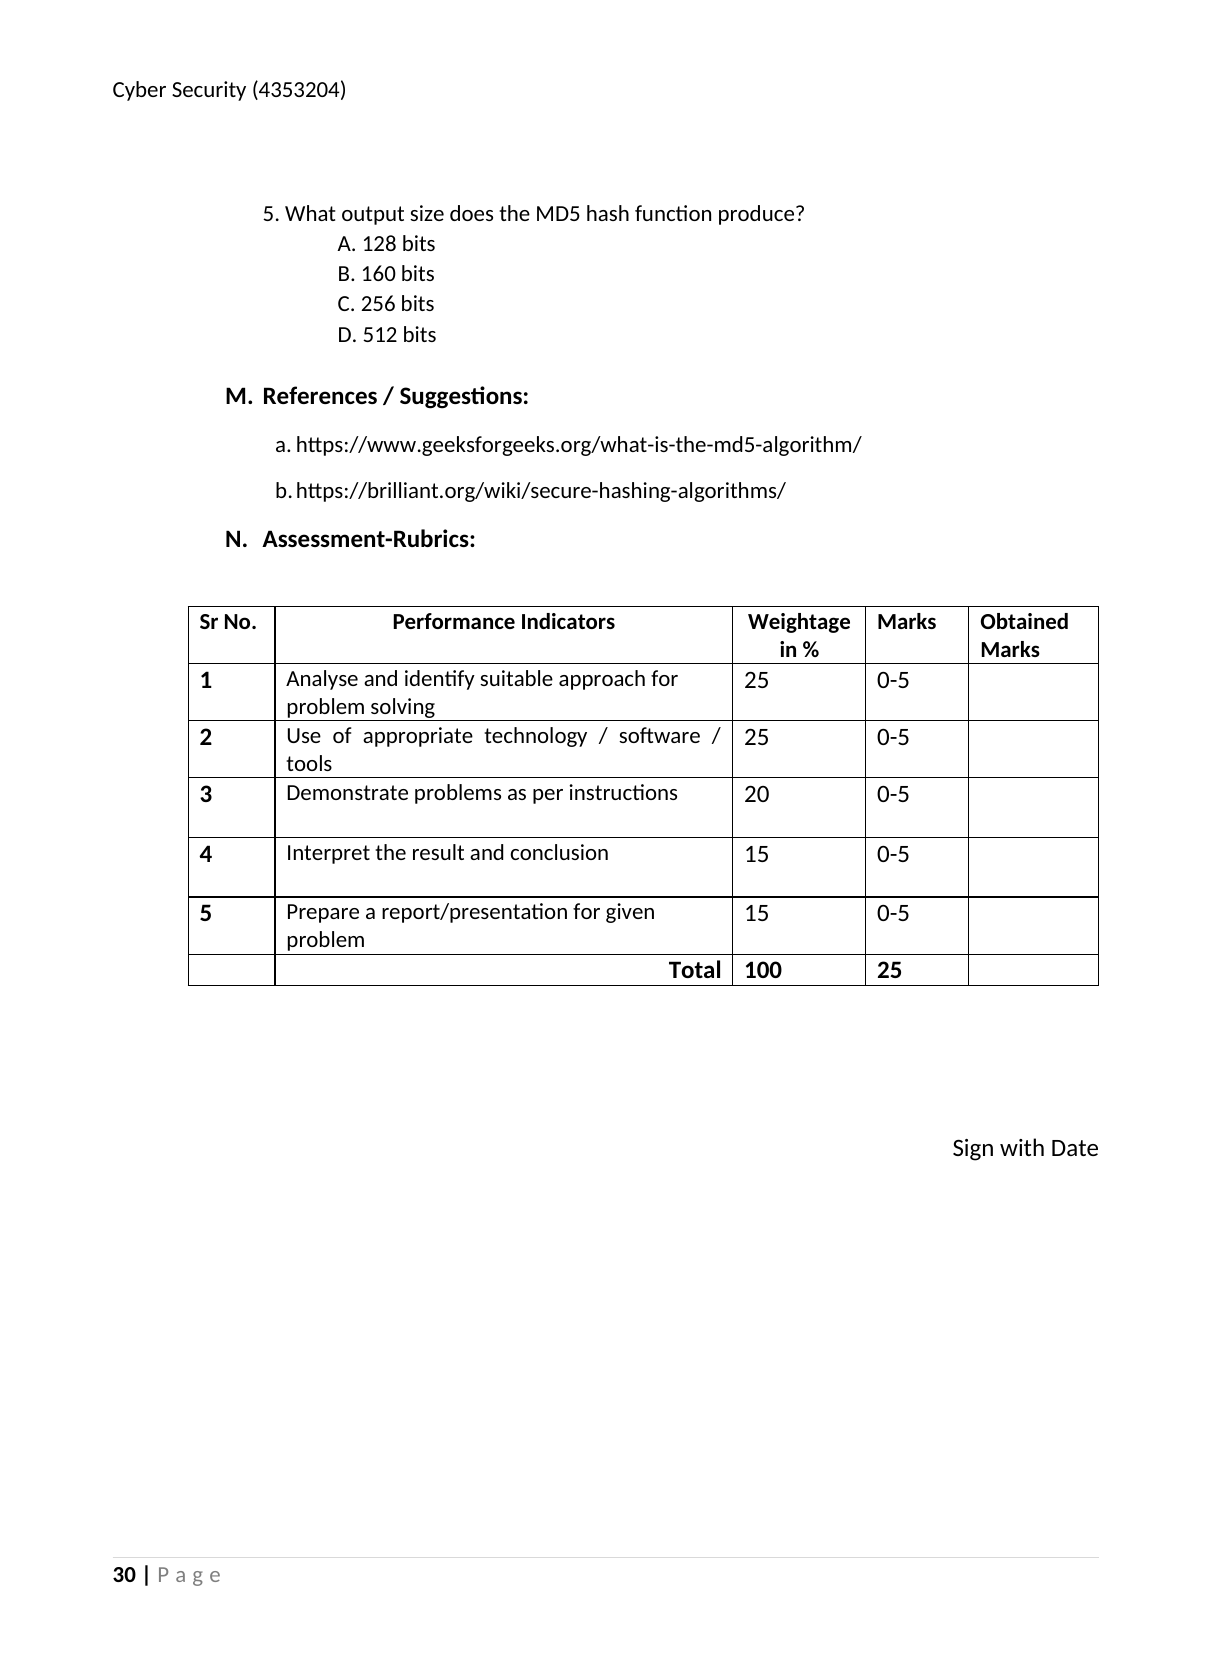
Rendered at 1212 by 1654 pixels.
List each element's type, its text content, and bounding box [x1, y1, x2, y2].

table_header Marks [866, 607, 968, 663]
text B. 160 bits [337, 259, 1099, 287]
table_cell 25 [733, 664, 865, 720]
list References / Suggestions: [225, 380, 1099, 411]
table_cell Prepare a report/presentation for given problem [276, 898, 732, 953]
text C. 256 bits [337, 289, 1099, 317]
table_cell 100 [733, 955, 865, 985]
table_cell [969, 721, 1098, 777]
table_cell [969, 778, 1098, 837]
text D. 512 bits [337, 320, 1099, 348]
table_header Weightage in % [733, 607, 865, 663]
table_header Performance Indicators [276, 607, 732, 663]
table_cell 2 [189, 721, 274, 777]
table_cell Analyse and identify suitable approach for problem solving [276, 664, 732, 720]
table_cell 0-5 [866, 664, 968, 720]
table_cell 25 [733, 721, 865, 777]
table_cell [969, 955, 1098, 985]
table_cell 0-5 [866, 721, 968, 777]
table_cell 0-5 [866, 778, 968, 837]
table_cell [969, 838, 1098, 896]
table_cell 5 [189, 898, 274, 953]
text b. https://brilliant.org/wiki/secure-hashing-algorithms/ [275, 477, 1099, 504]
table_cell [969, 664, 1098, 720]
text Sign with Date [112, 1132, 1099, 1163]
table_cell 15 [733, 898, 865, 953]
table_cell Demonstrate problems as per instructions [276, 778, 732, 837]
table_cell 0-5 [866, 838, 968, 896]
text A. 128 bits [337, 229, 1099, 257]
table_cell Use of appropriate technology / software / tools [276, 721, 732, 777]
table_cell 15 [733, 838, 865, 896]
table_header Sr No. [189, 607, 274, 663]
table_cell 1 [189, 664, 274, 720]
table_cell [969, 898, 1098, 953]
list Assessment-Rubrics: [225, 523, 1099, 554]
table_cell [189, 955, 274, 985]
text 5. What output size does the MD5 hash function produce? [187, 199, 1099, 227]
text a. https://www.geeksforgeeks.org/what-is-the-md5-algorithm/ [275, 430, 1099, 458]
table_cell 4 [189, 838, 274, 896]
table_cell Total [276, 955, 732, 985]
table_cell Interpret the result and conclusion [276, 838, 732, 896]
table_cell 25 [866, 955, 968, 985]
table_cell 0-5 [866, 898, 968, 953]
table_cell 20 [733, 778, 865, 837]
table_header Obtained Marks [969, 607, 1098, 663]
table_cell 3 [189, 778, 274, 837]
